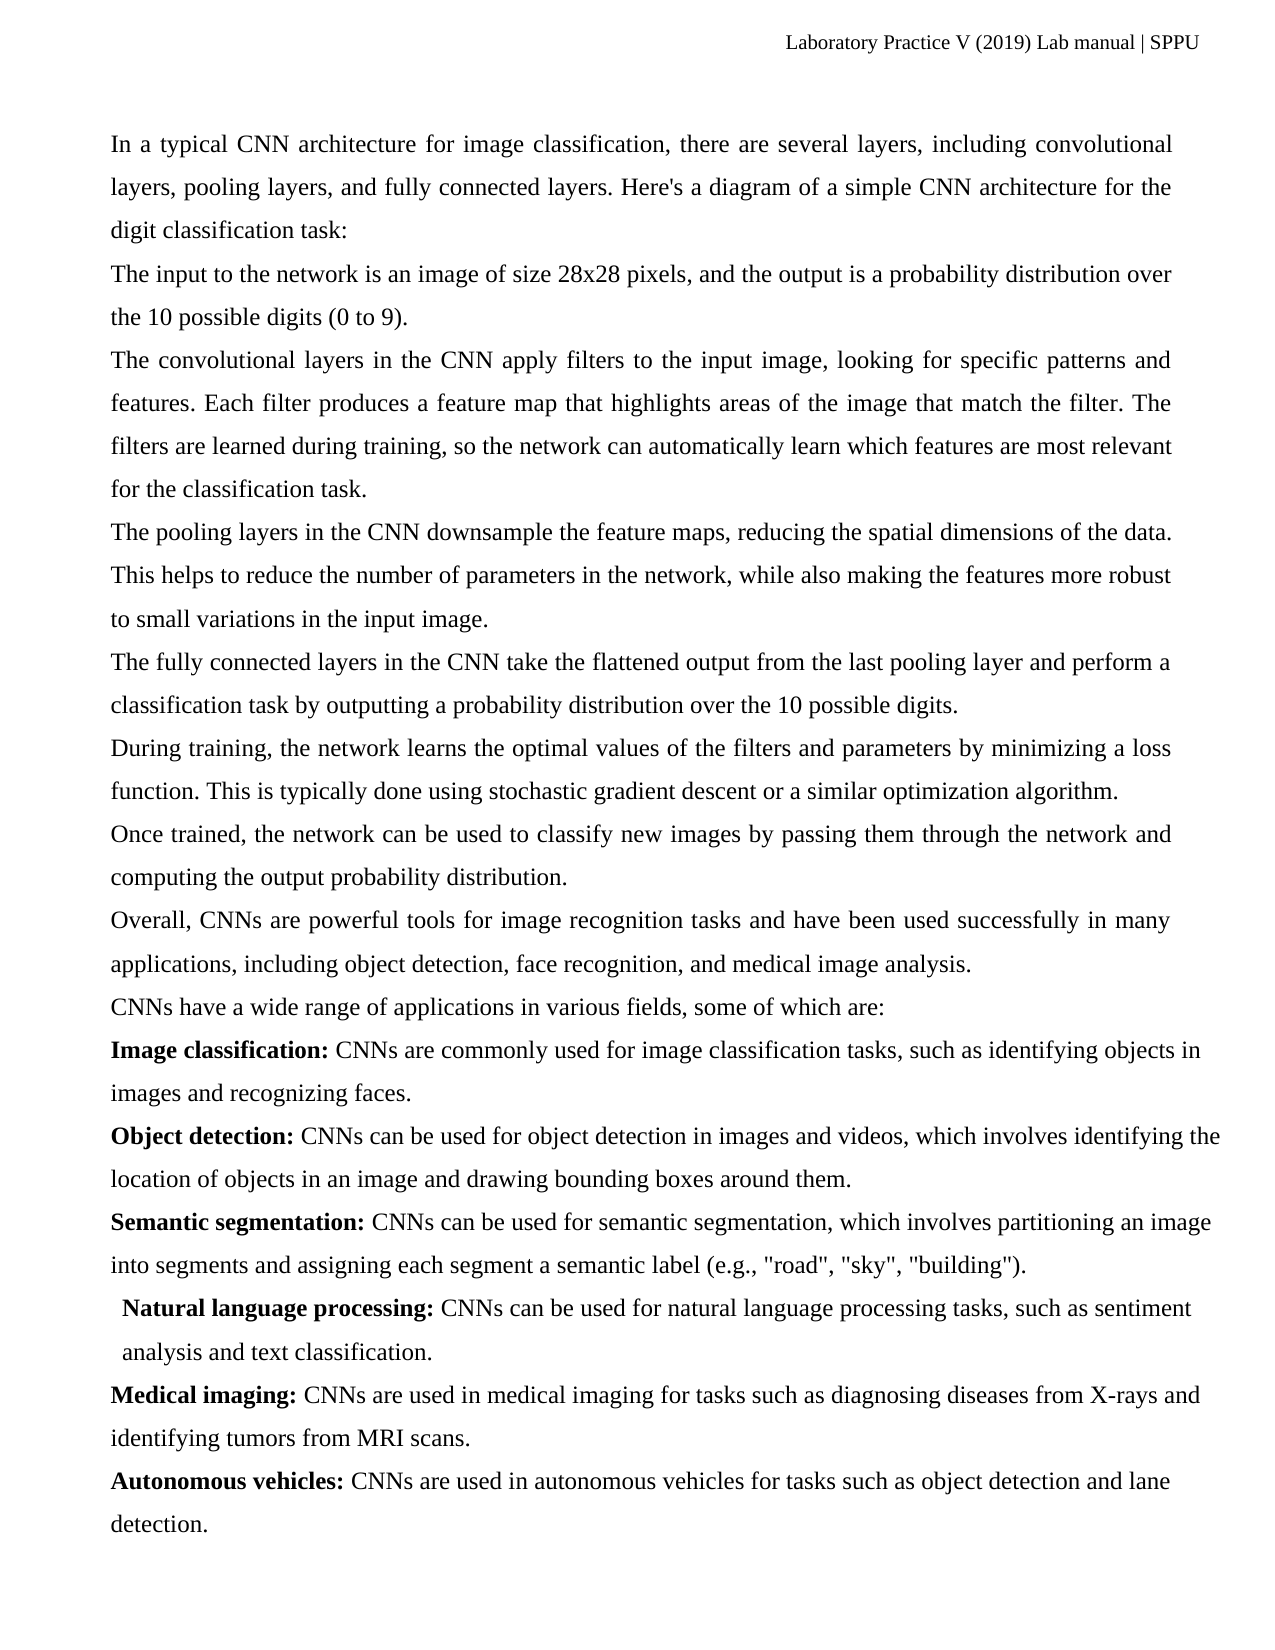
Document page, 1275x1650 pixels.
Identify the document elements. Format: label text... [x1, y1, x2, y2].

text Image classification: CNNs are commonly used for image classification tasks, such as identifying objects in images and recognizing faces. [110, 1035, 1225, 1107]
text Overall, CNNs are powerful tools for image recognition tasks and have been used successfully in many applications, including object detection, face recognition, and medical image analysis. [110, 906, 1172, 977]
text Medical imaging: CNNs are used in medical imaging for tasks such as diagnosing diseases from X-rays and identifying tumors from MRI scans. [110, 1380, 1204, 1452]
text The convolutional layers in the CNN apply filters to the input image, looking for specific patterns and features. Each filter produces a feature map that highlights areas of the image that match the filter. The filters are learned during training, so the network can automatically learn which features are most relevant for the classification task. [110, 345, 1173, 503]
text Once trained, the network can be used to classify new images by passing them through the network and computing the output probability distribution. [110, 819, 1173, 891]
text During training, the network learns the optimal values of the filters and parameters by minimizing a loss function. This is typically done using stochastic gradient descent or a similar optimization algorithm. [110, 733, 1173, 805]
text Natural language processing: CNNs can be used for natural language processing tasks, such as sentiment analysis and text classification. [122, 1293, 1225, 1365]
text In a typical CNN architecture for image classification, there are several layers, including convolutional layers, pooling layers, and fully connected layers. Here's a diagram of a simple CNN architecture for the digit classification task: [110, 129, 1174, 244]
text CNNs have a wide range of applications in various fields, some of which are: [110, 992, 1225, 1021]
text Object detection: CNNs can be used for object detection in images and videos, which involves identifying the location of objects in an image and drawing bounding boxes around them. [110, 1121, 1225, 1193]
text Autonomous vehicles: CNNs are used in autonomous vehicles for tasks such as object detection and lane detection. [110, 1466, 1174, 1538]
text The fully connected layers in the CNN take the flattened output from the last pooling layer and perform a classification task by outputting a probability distribution over the 10 possible digits. [110, 647, 1173, 719]
text Semantic segmentation: CNNs can be used for semantic segmentation, which involves partitioning an image into segments and assigning each segment a semantic label (e.g., "road", "sky", "building"). [110, 1207, 1225, 1279]
text The input to the network is an image of size 28x28 pixels, and the output is a probability distribution over the 10 possible digits (0 to 9). [110, 259, 1173, 331]
text The pooling layers in the CNN downsample the feature maps, reducing the spatial dimensions of the data. This helps to reduce the number of parameters in the network, while also making the features more robust to small variations in the input image. [110, 517, 1173, 632]
